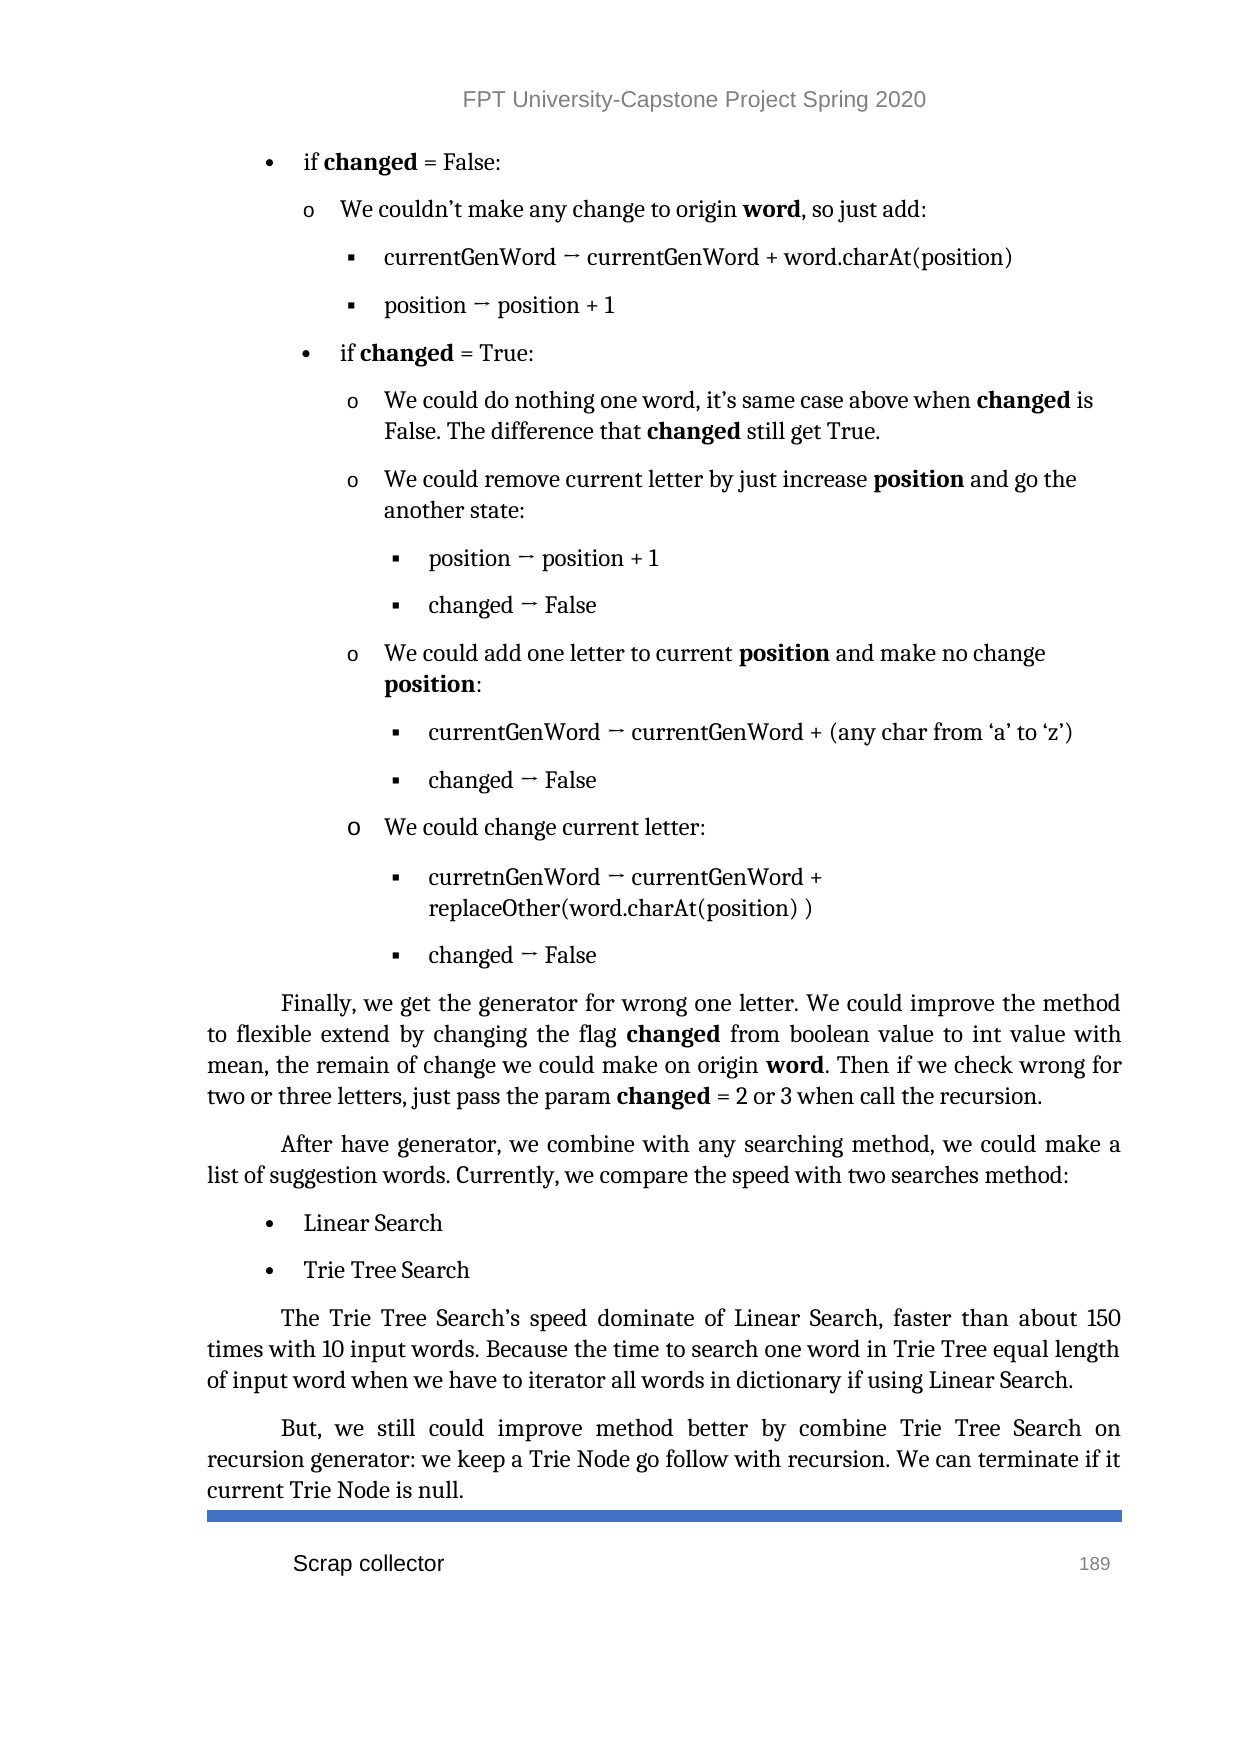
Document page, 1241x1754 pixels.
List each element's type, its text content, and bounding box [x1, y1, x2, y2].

list changed → False [391, 941, 1122, 970]
list if changed = False: [266, 148, 1122, 176]
list changed → False [391, 766, 1122, 794]
list position → position + 1 [391, 544, 1122, 572]
list Linear Search [266, 1208, 1122, 1237]
list if changed = True: [302, 338, 1122, 367]
list currentGenWord → currentGenWord + word.charAt(position) [346, 243, 1122, 272]
text The Trie Tree Search’s speed dominate of Linear Search, faster than about 150 times with 10 input words. Because the time to search one word in Trie Tree equal length of input word when we have to iterator all words in dictionary if using Linear Search. [207, 1304, 1122, 1395]
list We could add one letter to current position and make no change position: [346, 639, 1122, 699]
list Trie Tree Search [266, 1256, 1122, 1285]
list curretnGenWord → currentGenWord + replaceOther(word.charAt(position) ) [391, 862, 1122, 922]
text Finally, we get the generator for wrong one letter. We could improve the method to flexible extend by changing the flag changed from boolean value to int value with mean, the remain of change we could make on origin word. Then if we check wrong for two or three letters, just pass the param changed = 2 or 3 when call the recursion. [207, 989, 1122, 1111]
list We could change current letter: [346, 813, 1122, 843]
text After have generator, we combine with any searching method, we could make a list of suggestion words. Currently, we compare the speed with two searches method: [207, 1130, 1122, 1189]
list position → position + 1 [346, 291, 1122, 319]
list currentGenWord → currentGenWord + (any char from ‘a’ to ‘z’) [391, 718, 1122, 747]
list We could do nothing one word, it’s same case above when changed is False. The difference that changed still get True. [346, 386, 1122, 446]
text But, we still could improve method better by combine Trie Tree Search on recursion generator: we keep a Trie Node go follow with recursion. We can terminate if it current Trie Node is null. [207, 1414, 1122, 1504]
list We could remove current letter by just increase position and go the another state: [346, 465, 1122, 525]
list We couldn’t make any change to origin word, so just add: [302, 195, 1122, 224]
list changed → False [391, 591, 1122, 620]
